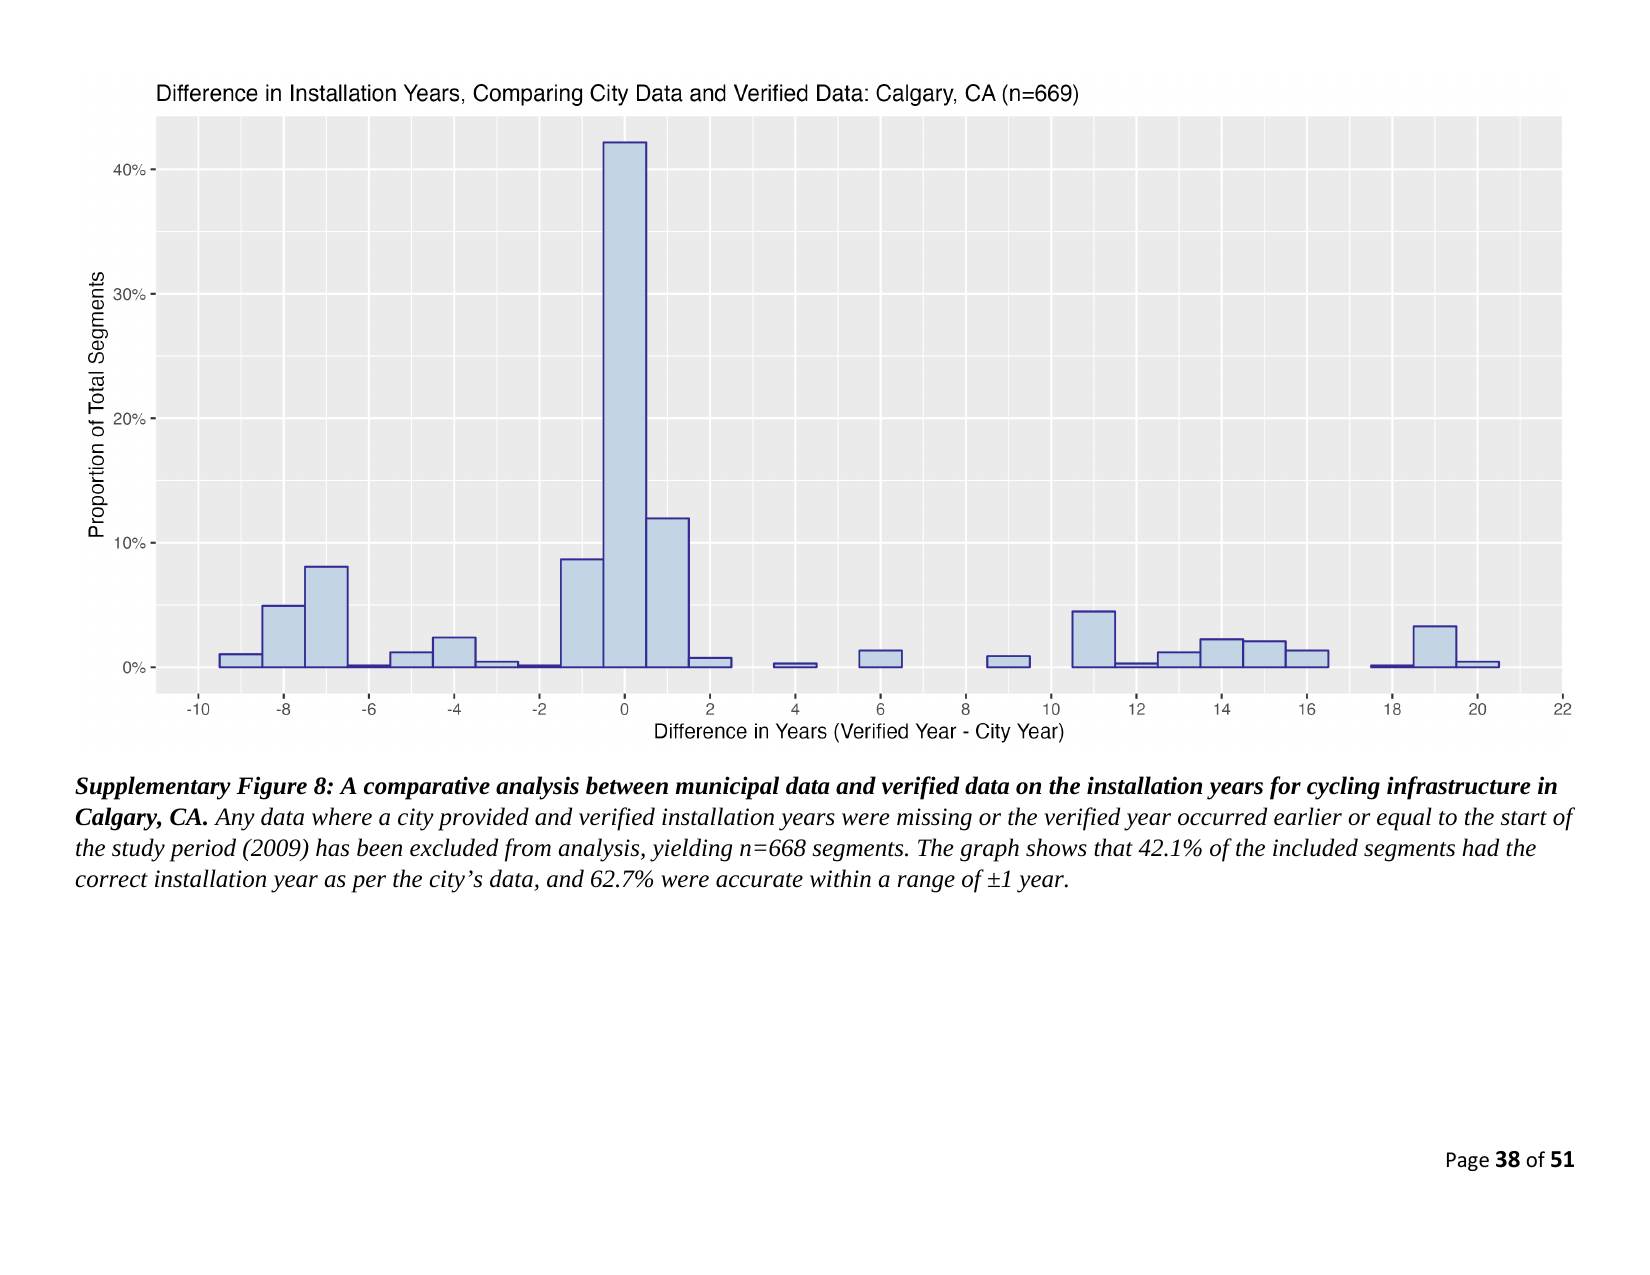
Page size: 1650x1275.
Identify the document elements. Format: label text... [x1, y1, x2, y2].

picture [78, 75, 1573, 753]
text Supplementary Figure 8: A comparative analysis between municipal data and verified data on the installation years for cycling infrastructure in Calgary, CA. Any data where a city provided and verified installation years were missing or the verified year occurred earlier or equal to the start of the study period (2009) has been excluded from analysis, yielding n=668 segments. The graph shows that 42.1% of the included segments had the correct installation year as per the city’s data, and 62.7% were accurate within a range of ±1 year. [75, 771, 1575, 893]
